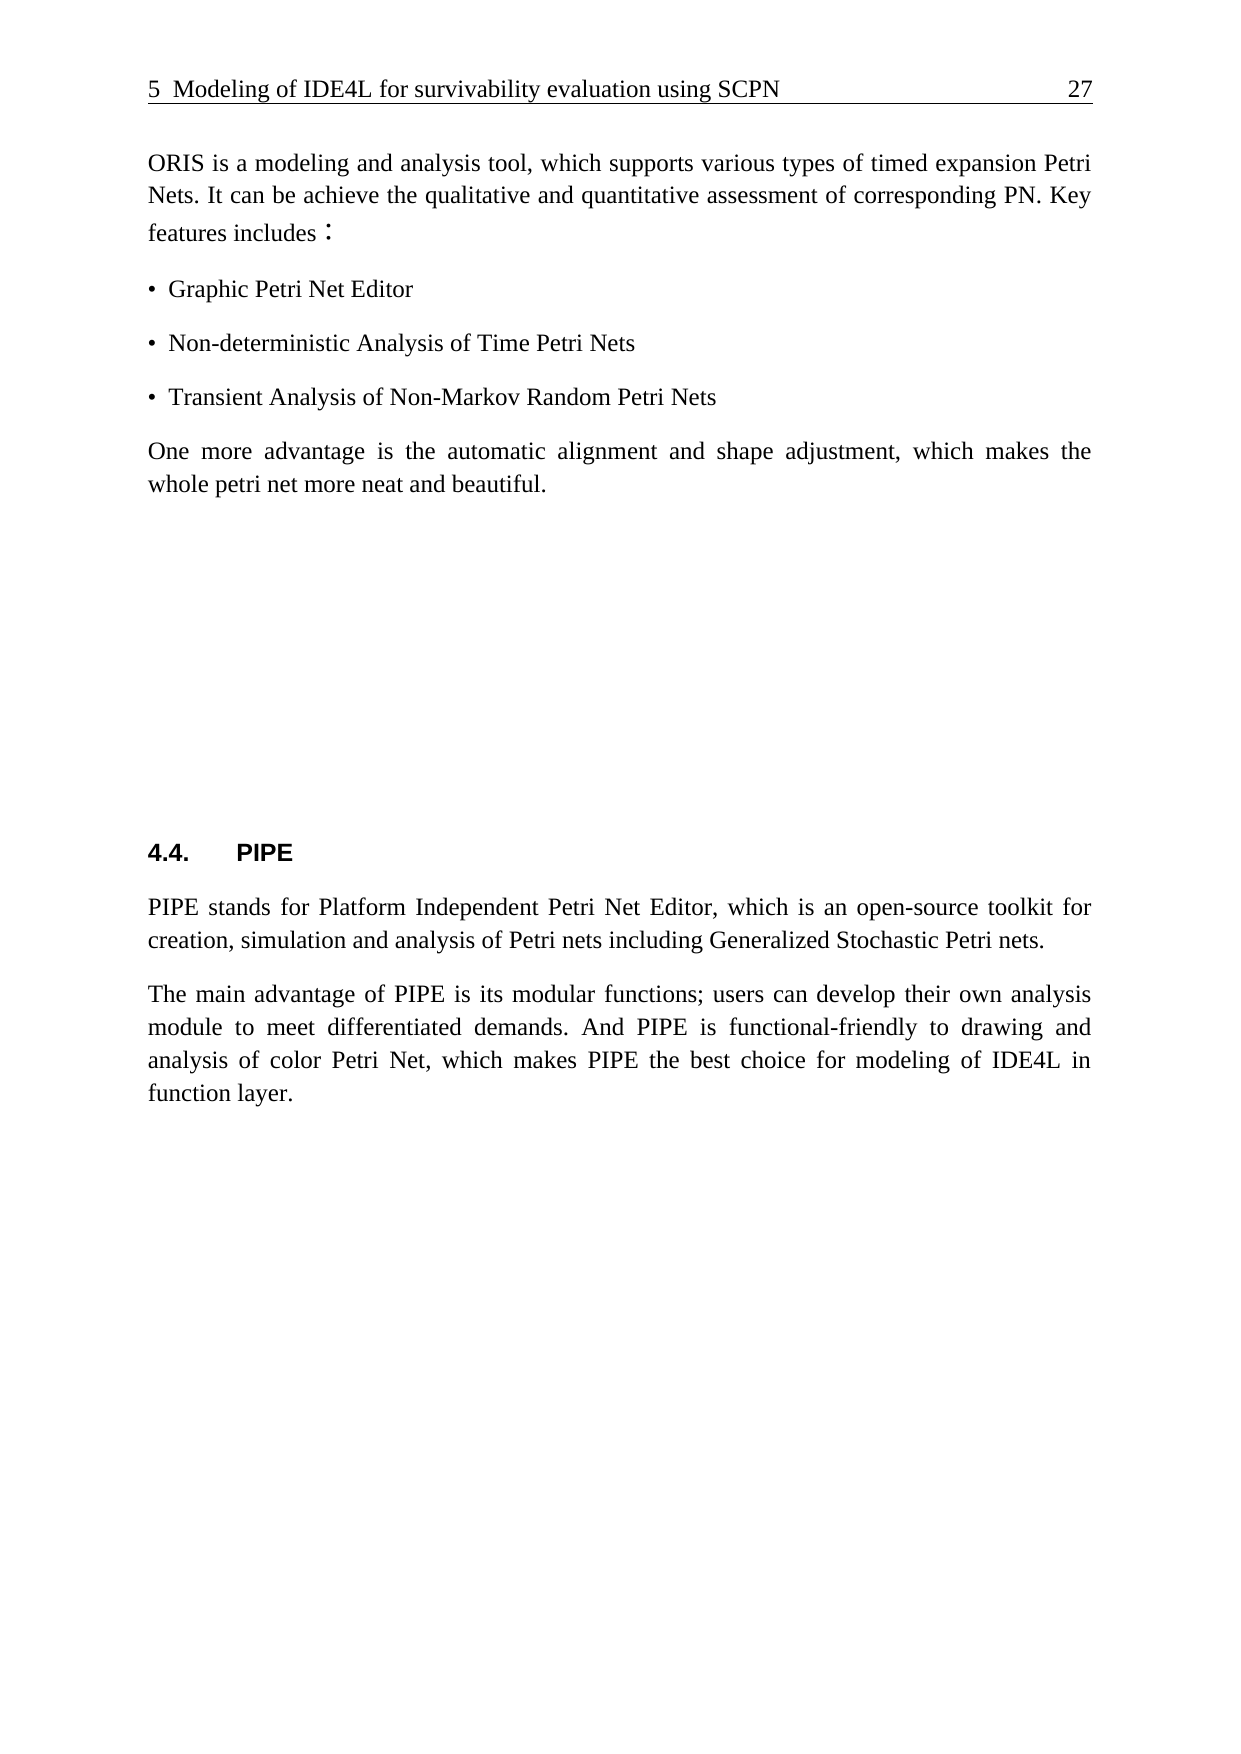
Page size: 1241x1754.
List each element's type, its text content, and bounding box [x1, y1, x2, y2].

text The main advantage of PIPE is its modular functions; users can develop their own analysis module to meet differentiated demands. And PIPE is functional-friendly to drawing and analysis of color Petri Net, which makes PIPE the best choice for modeling of IDE4L in function layer. [148, 979, 1093, 1107]
text One more advantage is the automatic alignment and shape adjustment, which makes the whole petri net more neat and beautiful. [148, 436, 1093, 498]
list Transient Analysis of Non-Markov Random Petri Nets [147, 382, 1093, 411]
text ORIS is a modeling and analysis tool, which supports various types of timed expansion Petri Nets. It can be achieve the qualitative and quantitative assessment of corresponding PN. Key features includes： [148, 148, 1093, 248]
text PIPE stands for Platform Independent Petri Net Editor, which is an open-source toolkit for creation, simulation and analysis of Petri nets including Generalized Stochastic Petri nets. [148, 892, 1093, 954]
list Graphic Petri Net Editor [147, 274, 1093, 303]
list Non-deterministic Analysis of Time Petri Nets [147, 328, 1093, 357]
title PIPE [148, 838, 1093, 867]
